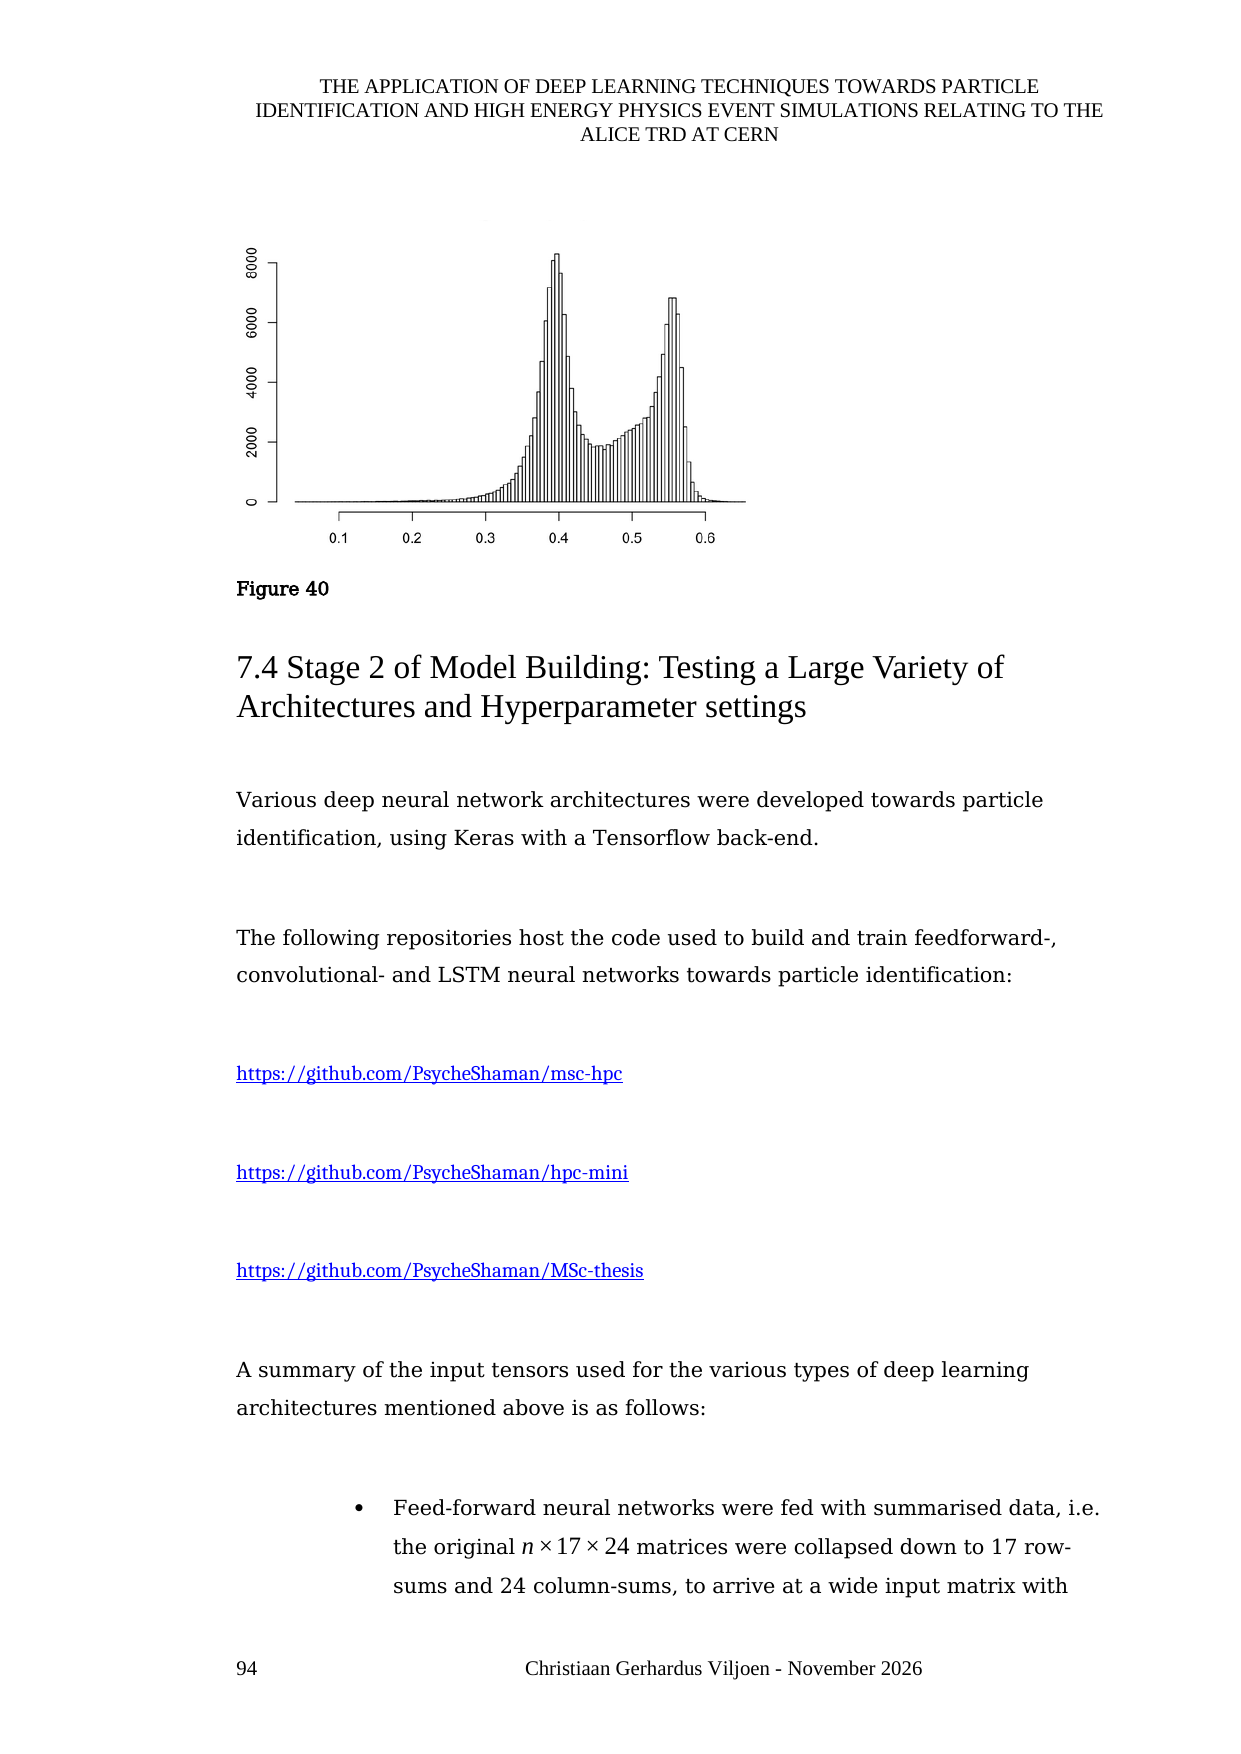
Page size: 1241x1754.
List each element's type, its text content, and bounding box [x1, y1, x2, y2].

picture [236, 220, 753, 552]
text https://github.com/PsycheShaman/msc-hpc [236, 1062, 1122, 1086]
text https://github.com/PsycheShaman/hpc-mini [236, 1160, 1122, 1184]
subtitle Stage 2 of Model Building: Testing a Large Variety of Architectures and Hyperparameter settings [236, 648, 1122, 724]
text Various deep neural network architectures were developed towards particle identification, using Keras with a Tensorflow back-end. [236, 787, 1122, 849]
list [355, 1495, 1122, 1597]
text A summary of the input tensors used for the various types of deep learning architectures mentioned above is as follows: [236, 1357, 1122, 1420]
text The following repositories host the code used to build and train feedforward-, convolutional- and LSTM neural networks towards particle identification: [236, 924, 1122, 987]
text https://github.com/PsycheShaman/MSc-thesis [236, 1259, 1122, 1283]
